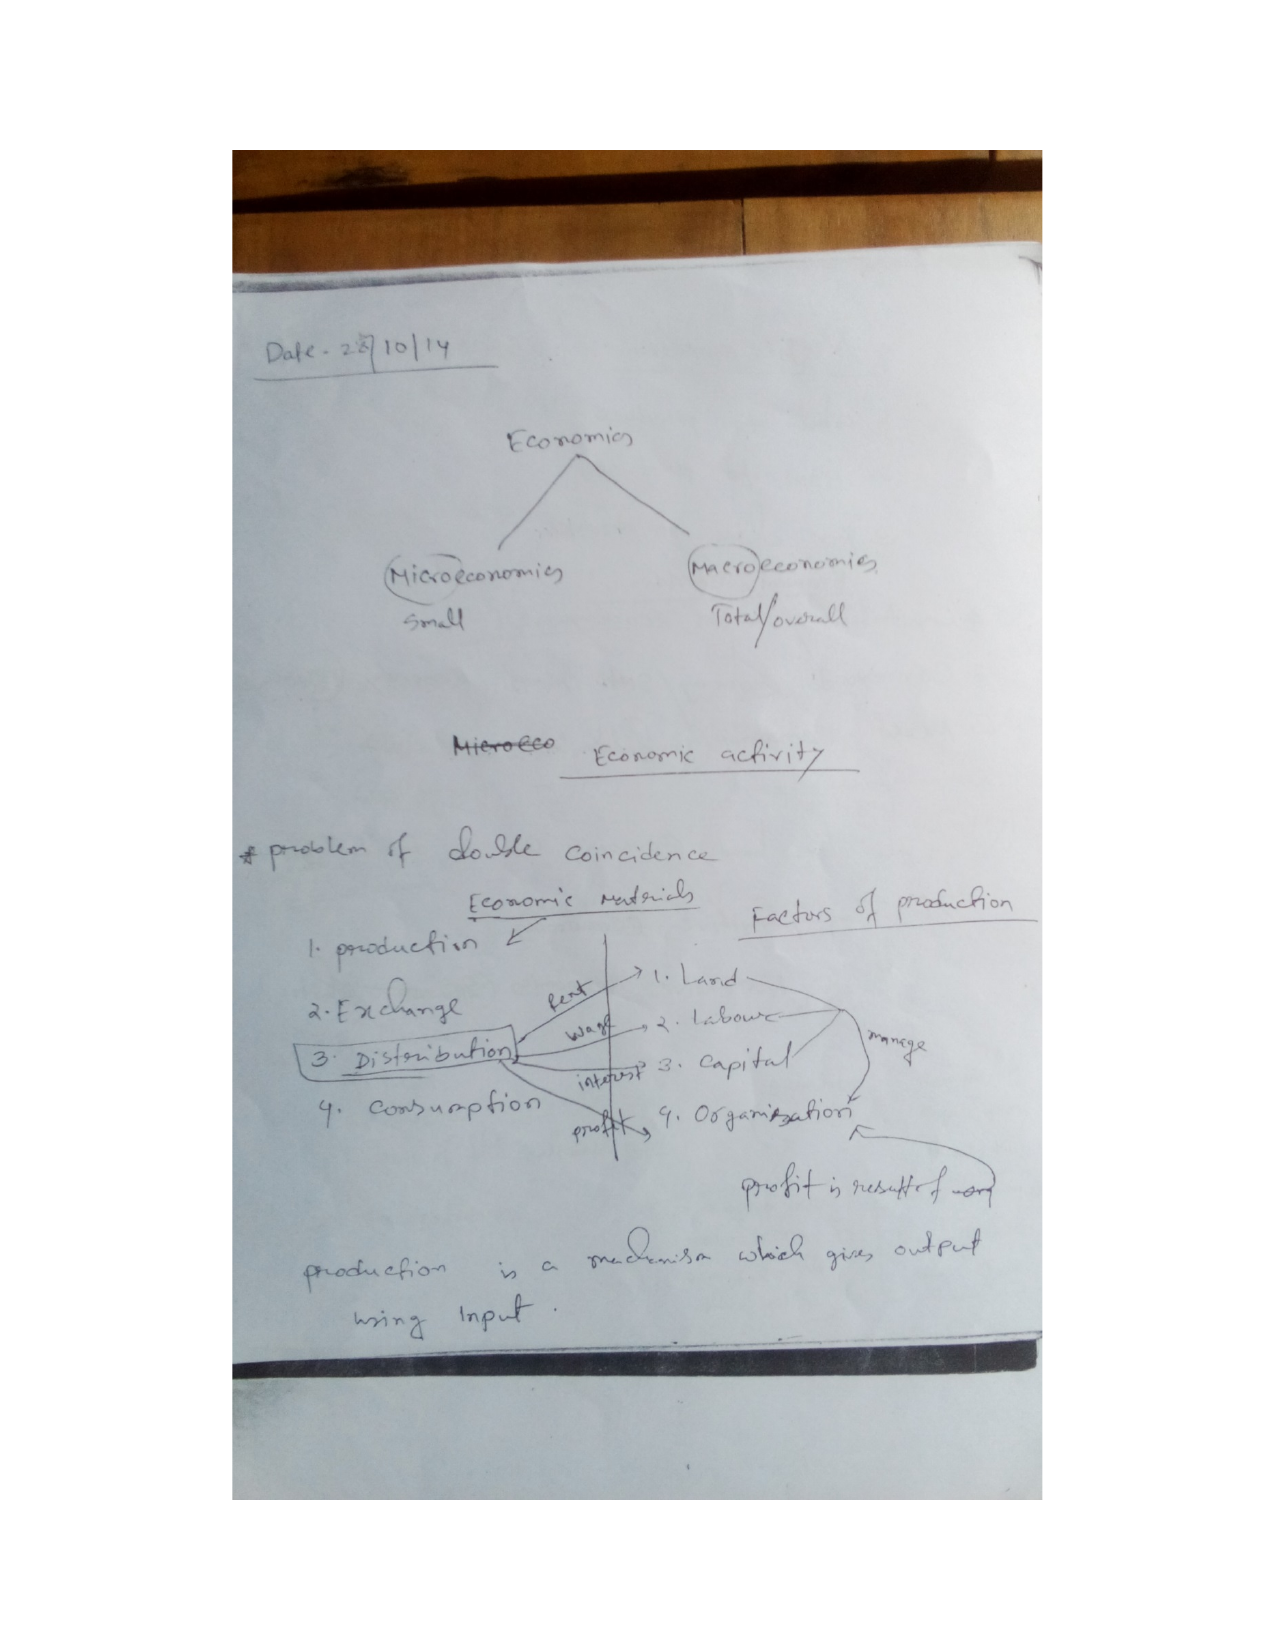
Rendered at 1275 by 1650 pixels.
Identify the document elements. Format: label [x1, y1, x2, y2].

picture [232, 150, 1043, 1500]
